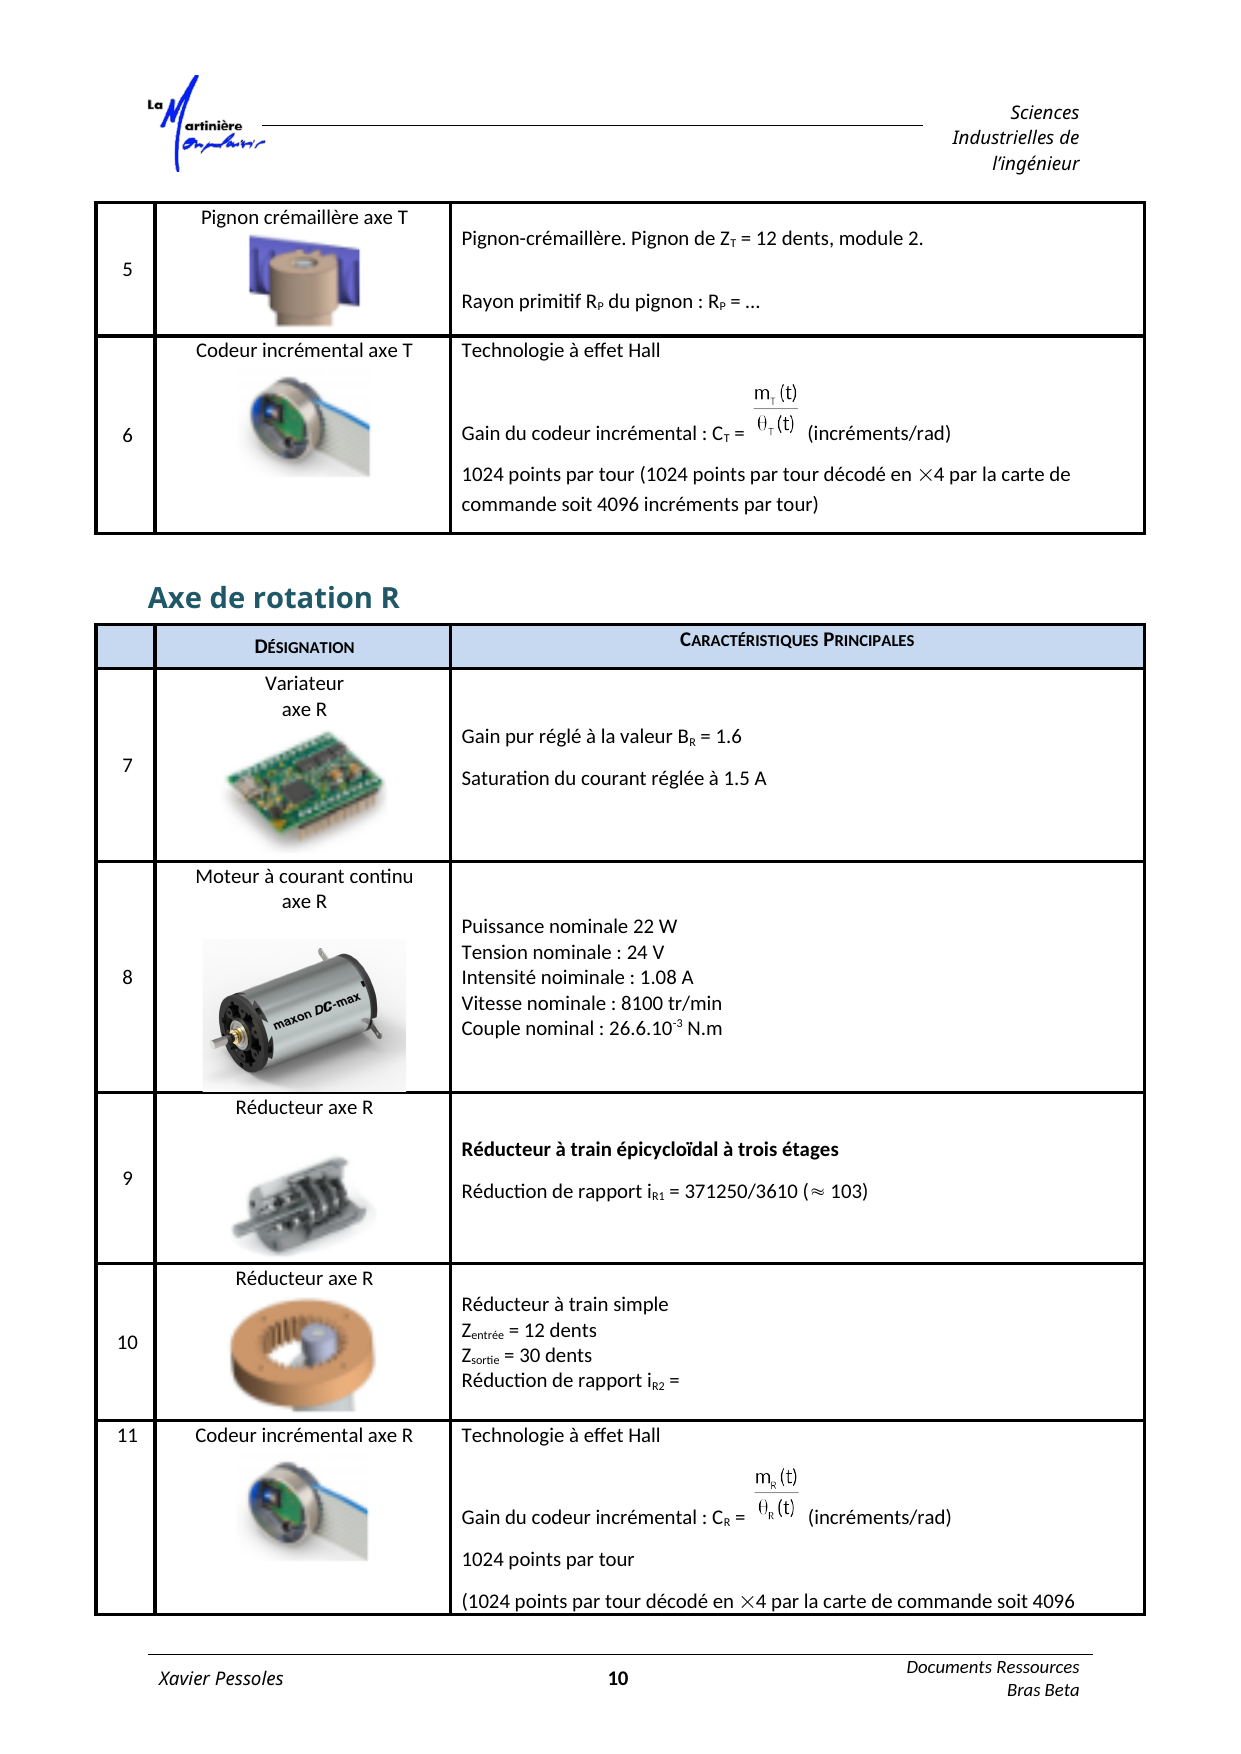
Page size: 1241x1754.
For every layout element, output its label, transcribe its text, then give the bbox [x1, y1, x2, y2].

table_cell Réducteur axe R [157, 1265, 449, 1419]
subtitle Axe de rotation R [148, 577, 1093, 617]
table_cell Moteur à courant continu axe R [157, 863, 449, 1091]
table_cell Codeur incrémental axe R [157, 1422, 449, 1613]
table_cell Variateur axe R [157, 670, 449, 860]
table_header [98, 626, 153, 667]
table_cell Codeur incrémental axe T [157, 338, 449, 532]
table_cell Réducteur à train épicycloïdal à trois étages Réduction de rapport iR1 = 371250/3610 ( 103) [452, 1094, 1143, 1262]
table_cell Réducteur à train simple Zentrée = 12 dents Zsortie = 30 dents Réduction de rapport iR2 = [452, 1265, 1143, 1419]
table_cell 10 [98, 1265, 153, 1419]
table_cell Gain pur réglé à la valeur BR = 1.6 Saturation du courant réglée à 1.5 A [452, 670, 1143, 860]
table_cell Puissance nominale 22 W Tension nominale : 24 V Intensité noiminale : 1.08 A Vitesse nominale : 8100 tr/min Couple nominal : 26.6.10-3 N.m [452, 863, 1143, 1091]
table_cell 5 [98, 204, 153, 334]
table_cell Réducteur axe R [157, 1094, 449, 1262]
table_header Désignation [157, 626, 449, 667]
table_cell Technologie à effet Hall Gain du codeur incrémental : CT = (incréments/rad) 1024 points par tour (1024 points par tour décodé en 4 par la carte de commande soit 4096 incréments par tour) [452, 338, 1143, 532]
table_cell 6 [98, 338, 153, 532]
table_cell 11 [98, 1422, 153, 1613]
table_cell 8 [98, 863, 153, 1091]
picture [147, 75, 266, 172]
table_cell 7 [98, 670, 153, 860]
table_cell 9 [98, 1094, 153, 1262]
picture [202, 939, 407, 1092]
table_header Caractéristiques Principales [452, 626, 1143, 667]
table_cell Pignon-crémaillère. Pignon de ZT = 12 dents, module 2. Rayon primitif RP du pignon : RP = … [452, 204, 1143, 334]
table_cell Pignon crémaillère axe T [157, 204, 449, 334]
